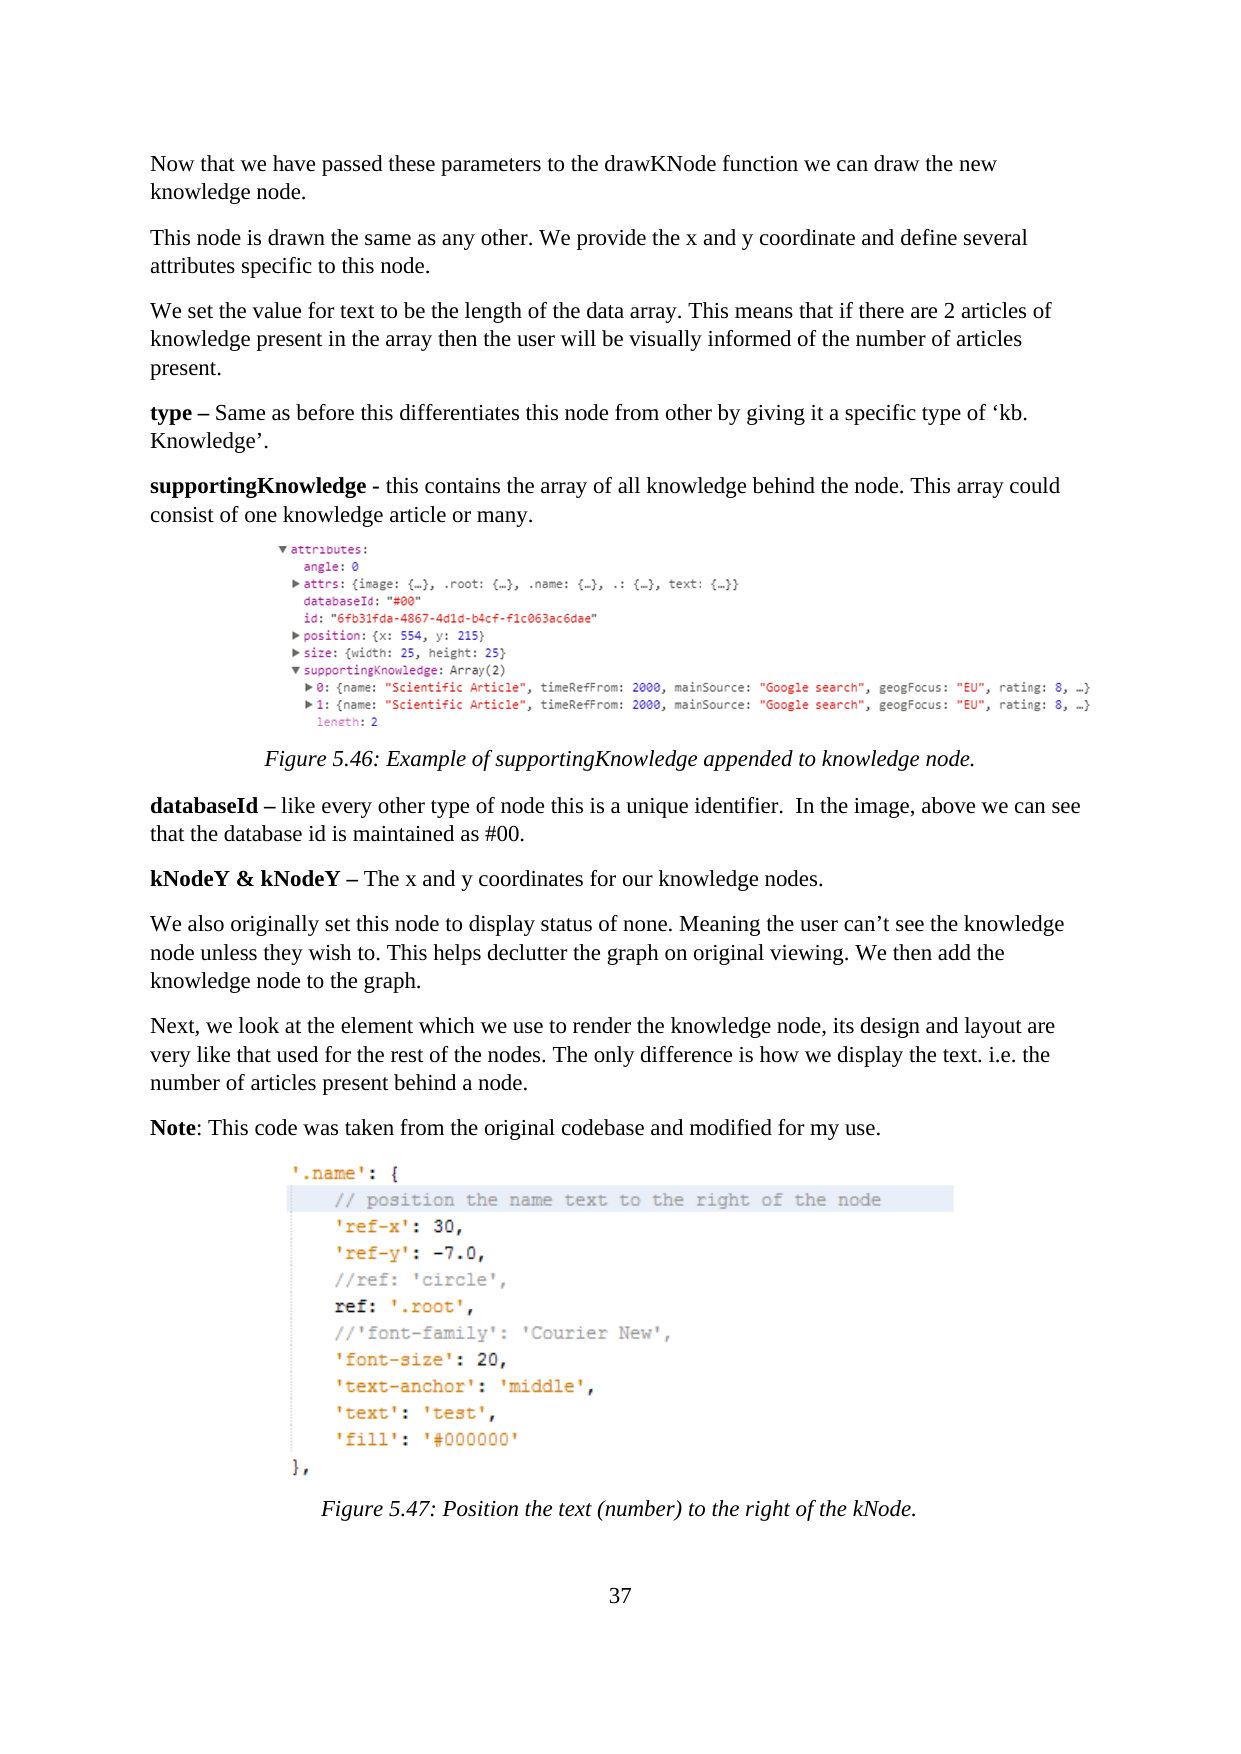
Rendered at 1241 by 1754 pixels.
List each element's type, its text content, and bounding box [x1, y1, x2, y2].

text Note: This code was taken from the original codebase and modified for my use. [150, 1114, 1090, 1141]
text We set the value for text to be the length of the data array. This means that if there are 2 articles of knowledge present in the array then the user will be visually informed of the number of articles present. [150, 297, 1090, 380]
picture [286, 1159, 954, 1477]
text We also originally set this node to display status of none. Meaning the user can’t see the knowledge node unless they wish to. This helps declutter the graph on original viewing. We then add the knowledge node to the graph. [150, 910, 1090, 994]
text databaseId – like every other type of node this is a unique identifier. In the image, above we can see that the database id is maintained as #00. [150, 792, 1090, 847]
text type – Same as before this differentiates this node from other by giving it a specific type of ‘kb. Knowledge’. [150, 399, 1090, 454]
text supportingKnowledge - this contains the array of all knowledge behind the node. This array could consist of one knowledge article or many. [150, 473, 1090, 527]
text This node is drawn the same as any other. We provide the x and y coordinate and define several attributes specific to this node. [150, 223, 1090, 278]
text Next, we look at the element which we use to render the knowledge node, its design and layout are very like that used for the rest of the nodes. The only difference is how we display the text. i.e. the number of articles present behind a node. [150, 1012, 1090, 1096]
picture [150, 546, 1141, 726]
text Now that we have passed these parameters to the drawKNode function we can draw the new knowledge node. [150, 150, 1090, 205]
text kNodeY & kNodeY – The x and y coordinates for our knowledge nodes. [150, 865, 1090, 892]
